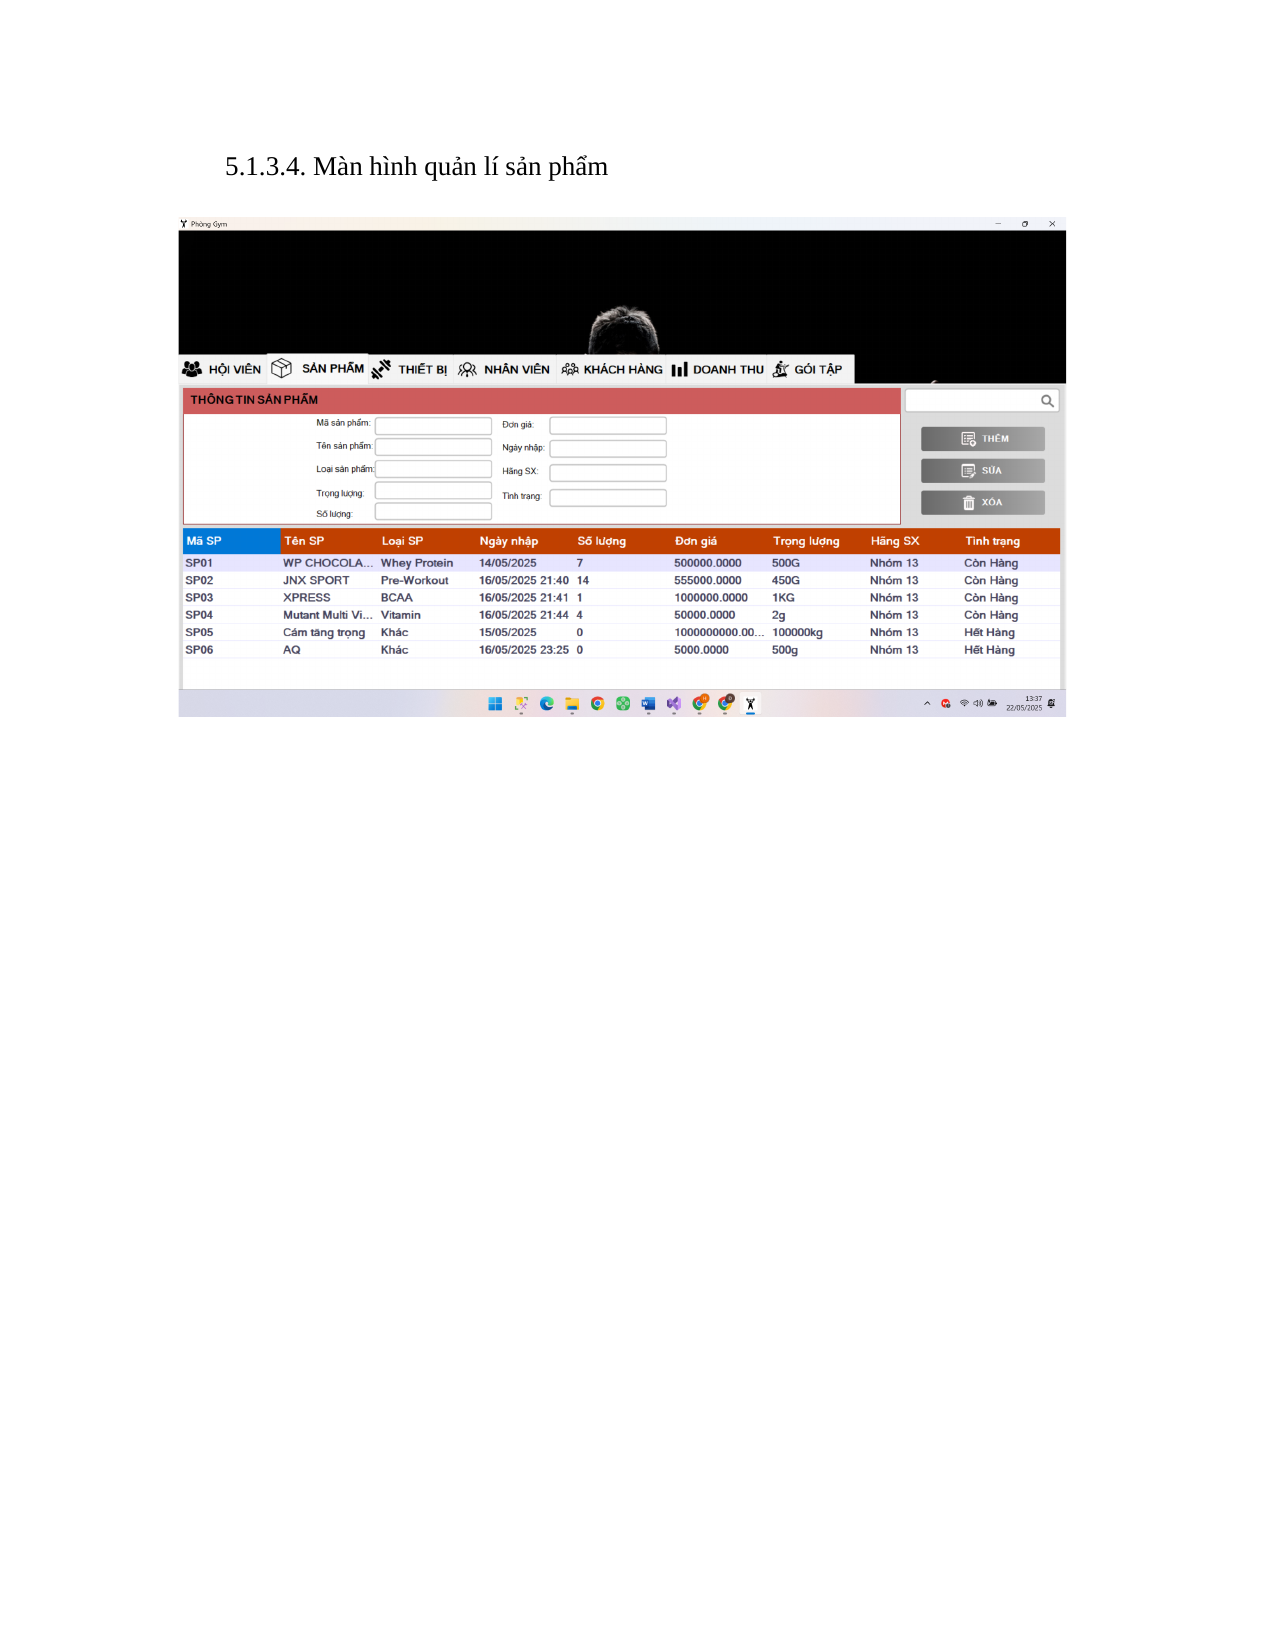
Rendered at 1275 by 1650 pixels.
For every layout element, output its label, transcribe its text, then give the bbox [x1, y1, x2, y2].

picture [178, 217, 1067, 717]
text 5.1.3.4. Màn hình quản lí sản phẩm [150, 150, 1095, 181]
